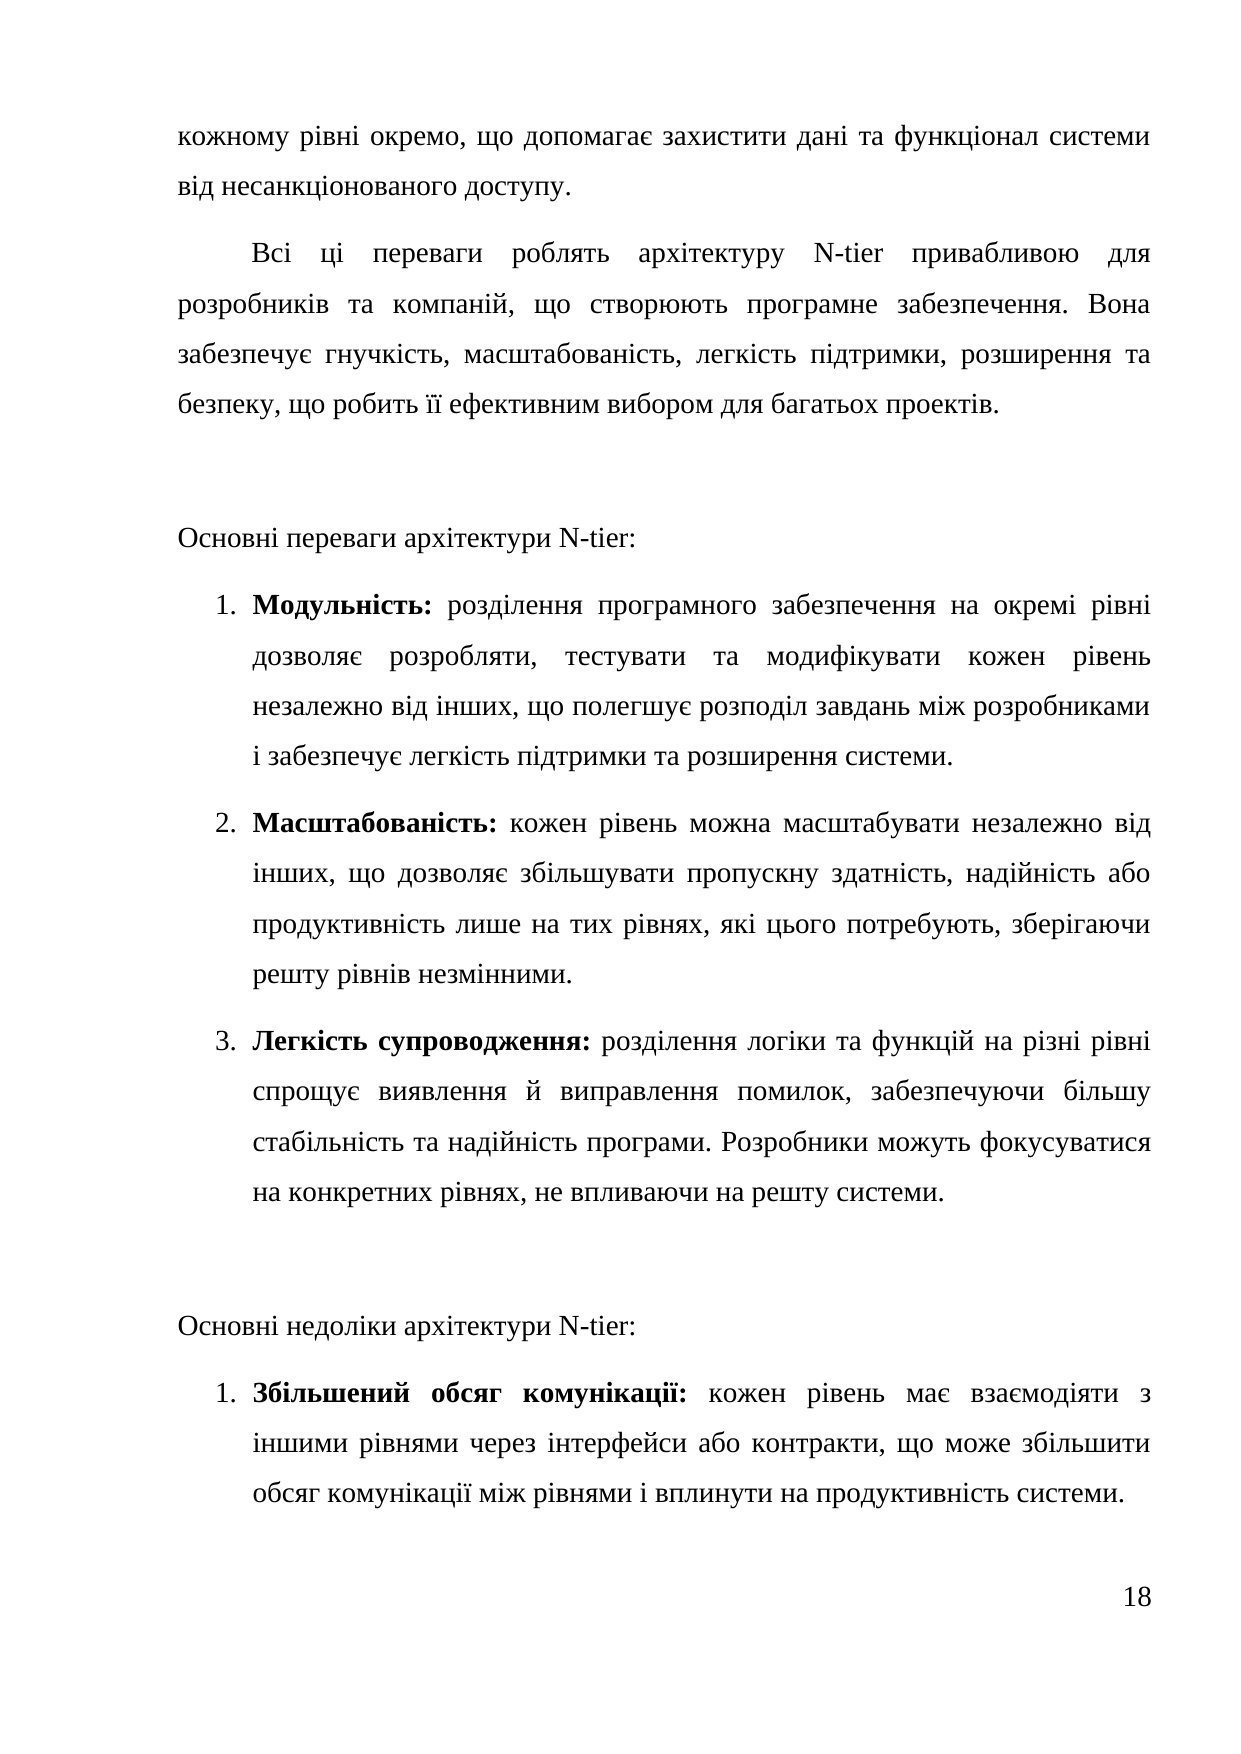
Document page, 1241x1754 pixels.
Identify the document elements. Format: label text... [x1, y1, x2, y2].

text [177, 118, 1152, 202]
list Збільшений обсяг комунікації: кожен рівень має взаємодіяти з іншими рівнями через інтерфейси або контракти, що може збільшити обсяг комунікації між рівнями і вплинути на продуктивність системи. [215, 1375, 1152, 1509]
list Легкість супроводження: розділення логіки та функцій на різні рівні спрощує виявлення й виправлення помилок, забезпечуючи більшу стабільність та надійність програми. Розробники можуть фокусуватися на конкретних рівнях, не впливаючи на решту системи. [215, 1023, 1152, 1208]
text Всі ці переваги роблять архітектуру N-tier привабливою для розробників та компаній, що створюють програмне забезпечення. Вона забезпечує гнучкість, масштабованість, легкість підтримки, розширення та безпеку, що робить її ефективним вибором для багатьох проектів. [177, 235, 1152, 420]
text Основні недоліки архітектури N-tier: [177, 1308, 1152, 1342]
list Модульність: розділення програмного забезпечення на окремі рівні дозволяє розробляти, тестувати та модифікувати кожен рівень незалежно від інших, що полегшує розподіл завдань між розробниками і забезпечує легкість підтримки та розширення системи. [215, 587, 1152, 772]
text Основні переваги архітектури N-tier: [177, 520, 1152, 554]
list Масштабованість: кожен рівень можна масштабувати незалежно від інших, що дозволяє збільшувати пропускну здатність, надійність або продуктивність лише на тих рівнях, які цього потребують, зберігаючи решту рівнів незмінними. [215, 805, 1152, 990]
